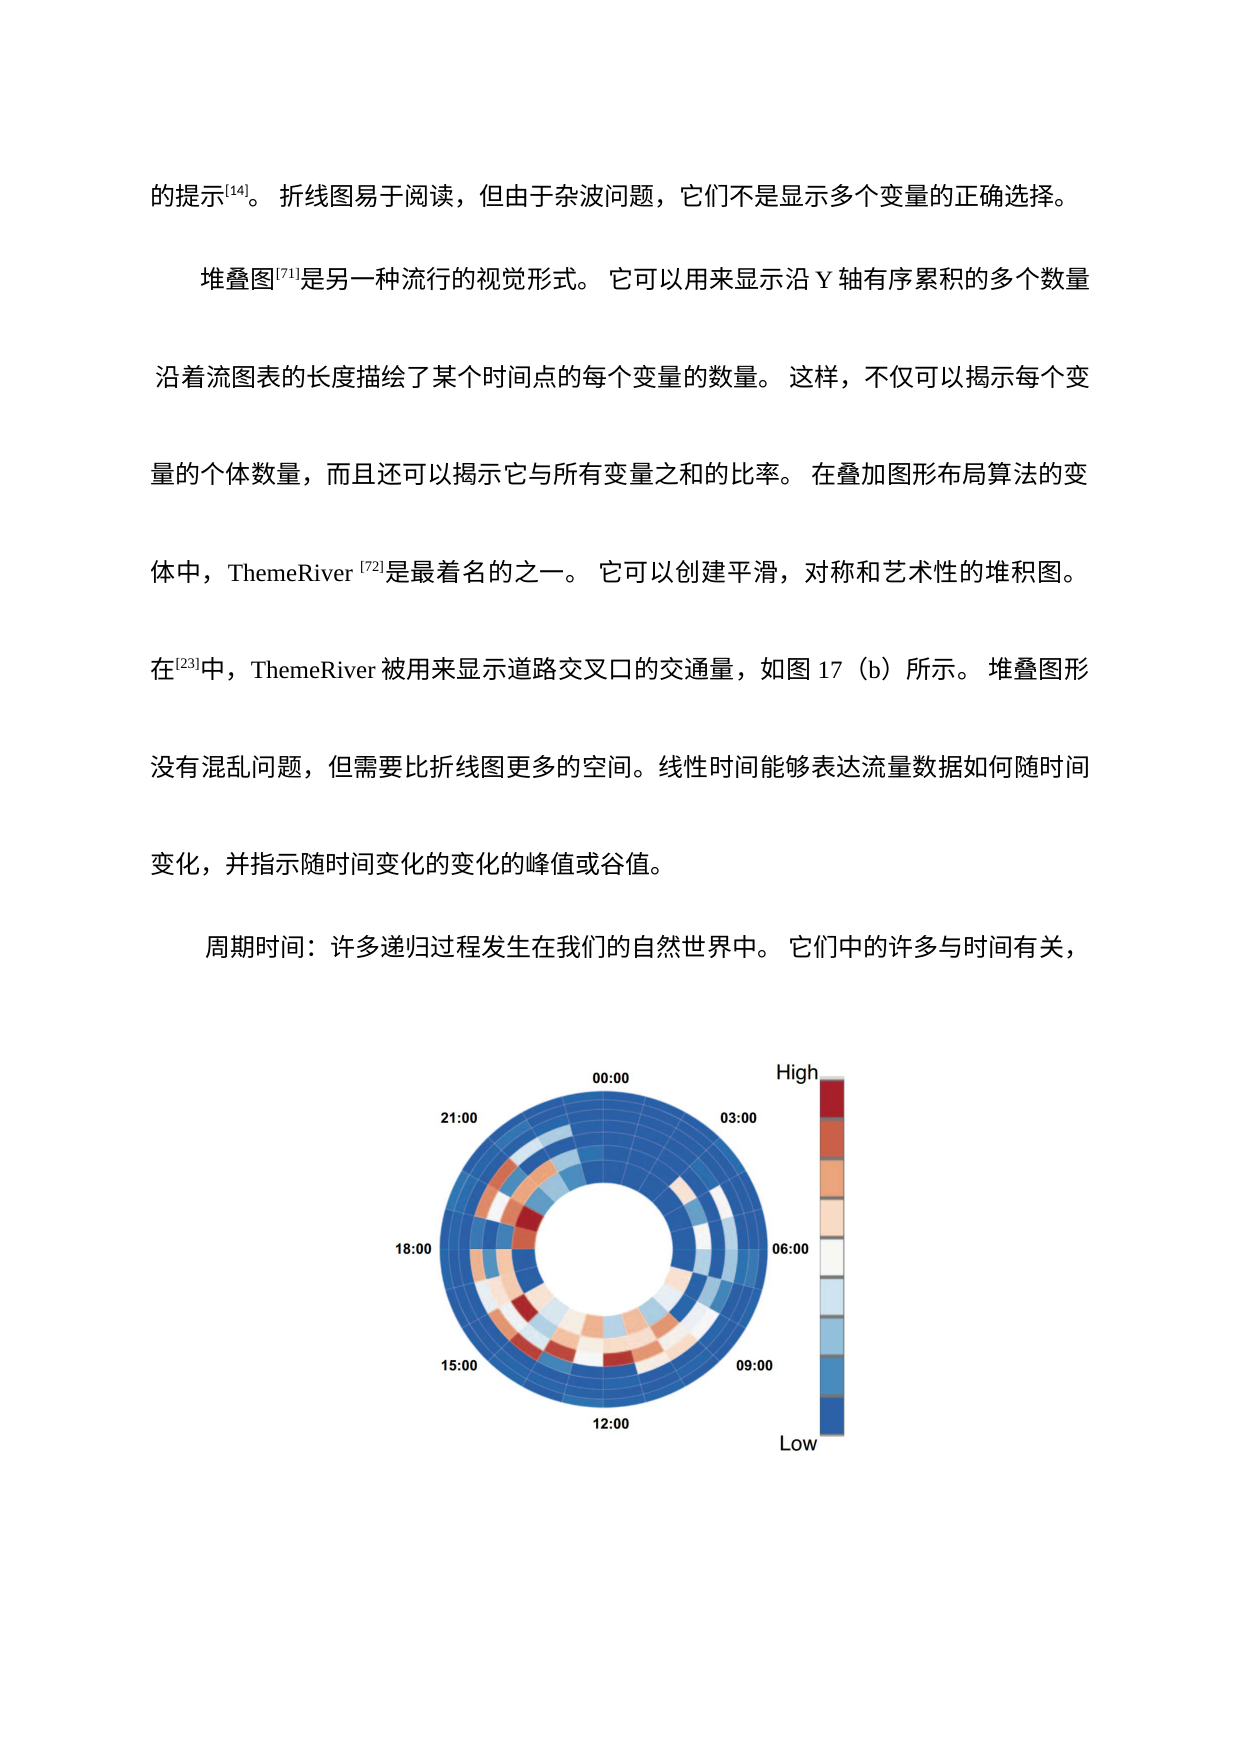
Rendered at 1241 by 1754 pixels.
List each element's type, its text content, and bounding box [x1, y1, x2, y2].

text 周期时间：许多递归过程发生在我们的自然世界中。 它们中的许多与时间有关，例如季节，周和天的迭代。 可视化周期性的常用方法是使用径向布局，例如可视化的交通信息在图3 [11] [150, 913, 1090, 978]
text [150, 162, 1090, 227]
picture [395, 1063, 845, 1451]
text 堆叠图[71]是另一种流行的视觉形式。 它可以用来显示沿Y轴有序累积的多个数量。 沿着流图表的长度描绘了某个时间点的每个变量的数量。 这样，不仅可以揭示每个变量的个体数量，而且还可以揭示它与所有变量之和的比率。 在叠加图形布局算法的变体中，ThemeRiver [72]是最着名的之一。 它可以创建平滑，对称和艺术性的堆积图。 在[23]中，ThemeRiver被用来显示道路交叉口的交通量，如图17（b）所示。 堆叠图形没有混乱问题，但需要比折线图更多的空间。线性时间能够表达流量数据如何随时间变化，并指示随时间变化的变化的峰值或谷值。 [150, 245, 1090, 895]
